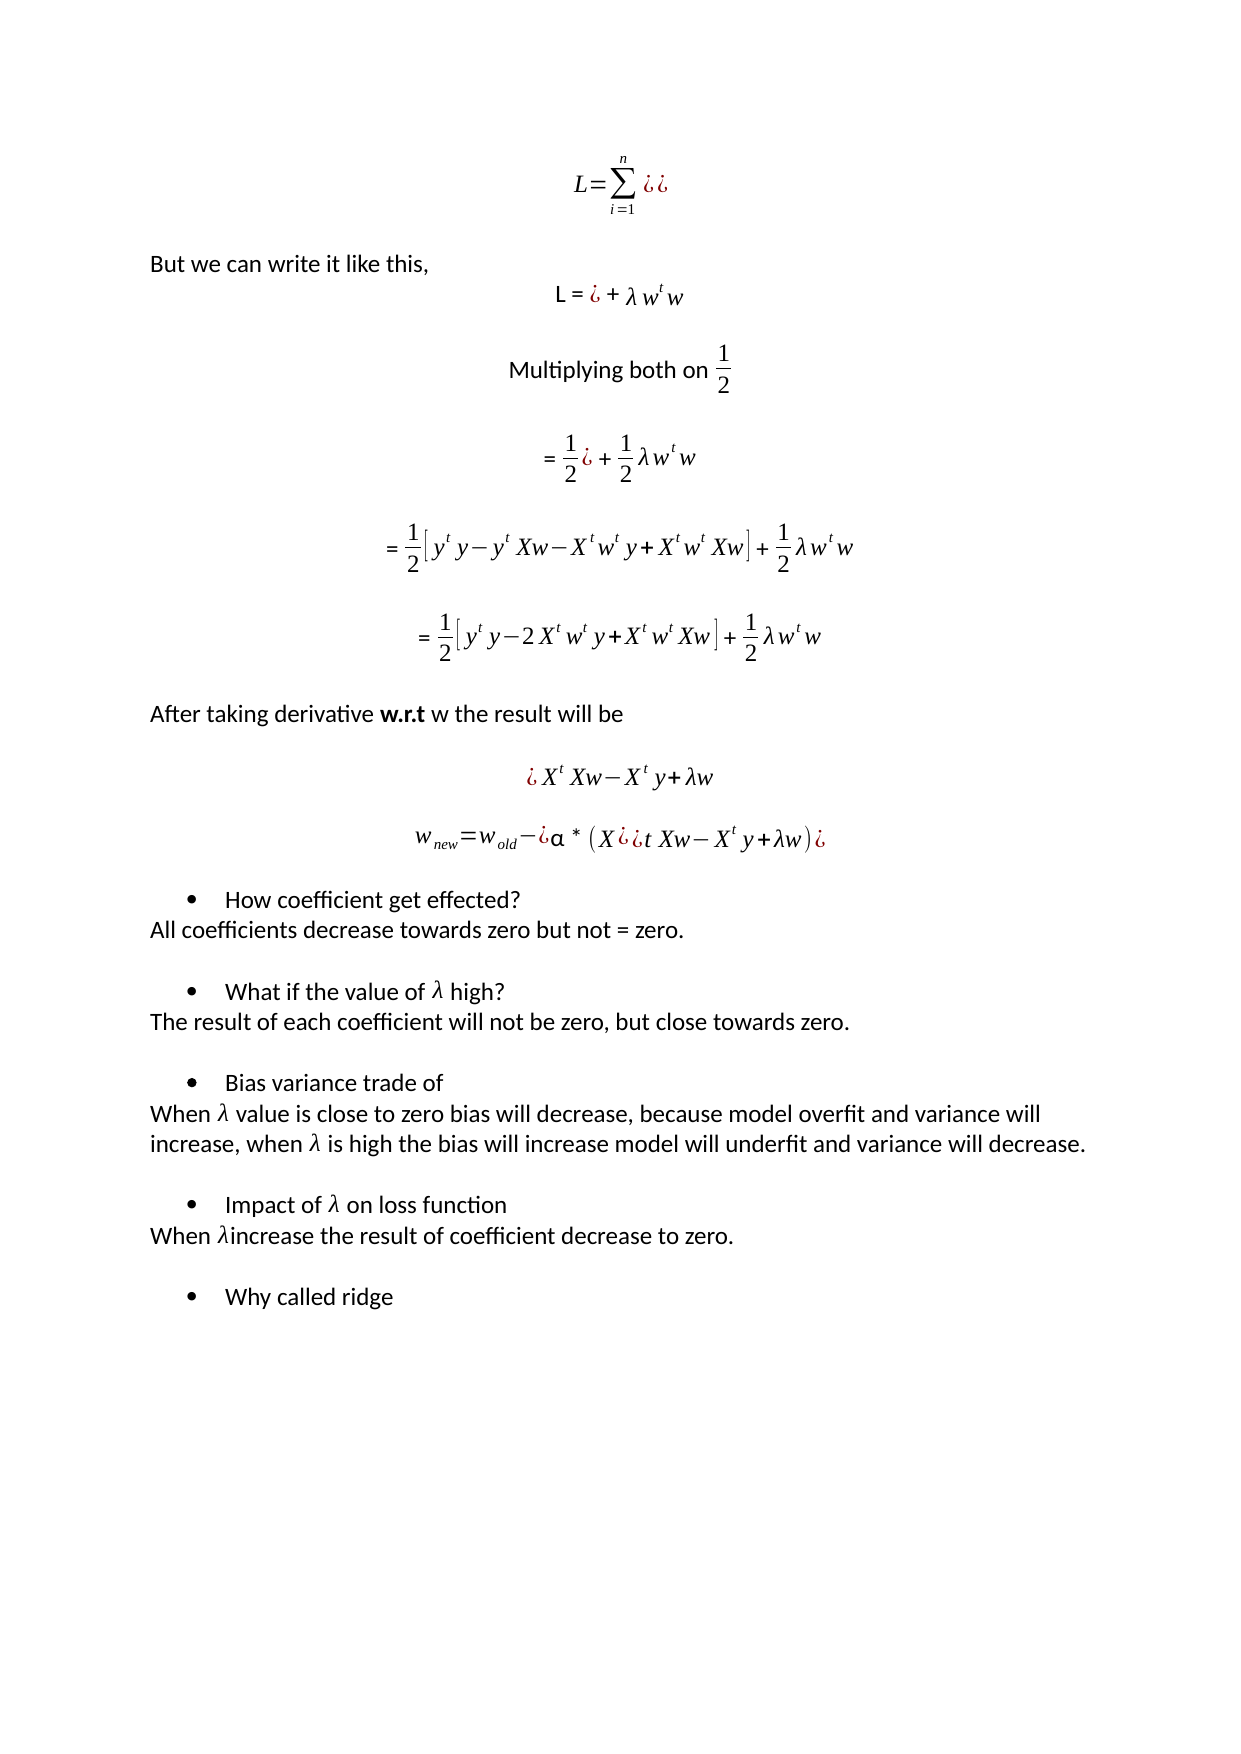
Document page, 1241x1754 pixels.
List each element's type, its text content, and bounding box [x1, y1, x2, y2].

text When increase the result of coefficient decrease to zero. [150, 1220, 1090, 1250]
text But we can write it like this, [150, 248, 1090, 278]
text The result of each coefficient will not be zero, but close towards zero. [150, 1006, 1090, 1037]
text After taking derivative w.r.t w the result will be [150, 698, 1090, 728]
text = + [150, 429, 1090, 488]
text All coefficients decrease towards zero but not = zero. [150, 914, 1090, 945]
text L = + [150, 278, 1090, 309]
list Impact of on loss function [187, 1189, 1090, 1220]
list What if the value of high? [187, 976, 1090, 1006]
list Why called ridge [187, 1281, 1090, 1311]
text = + [150, 608, 1090, 667]
text Multiplying both on [150, 340, 1090, 399]
list Bias variance trade of [187, 1067, 1090, 1098]
text = + [150, 519, 1090, 578]
text α * [150, 821, 1090, 853]
list How coefficient get effected? [187, 884, 1090, 914]
text When value is close to zero bias will decrease, because model overfit and variance will increase, when is high the bias will increase model will underfit and variance will decrease. [150, 1098, 1090, 1159]
